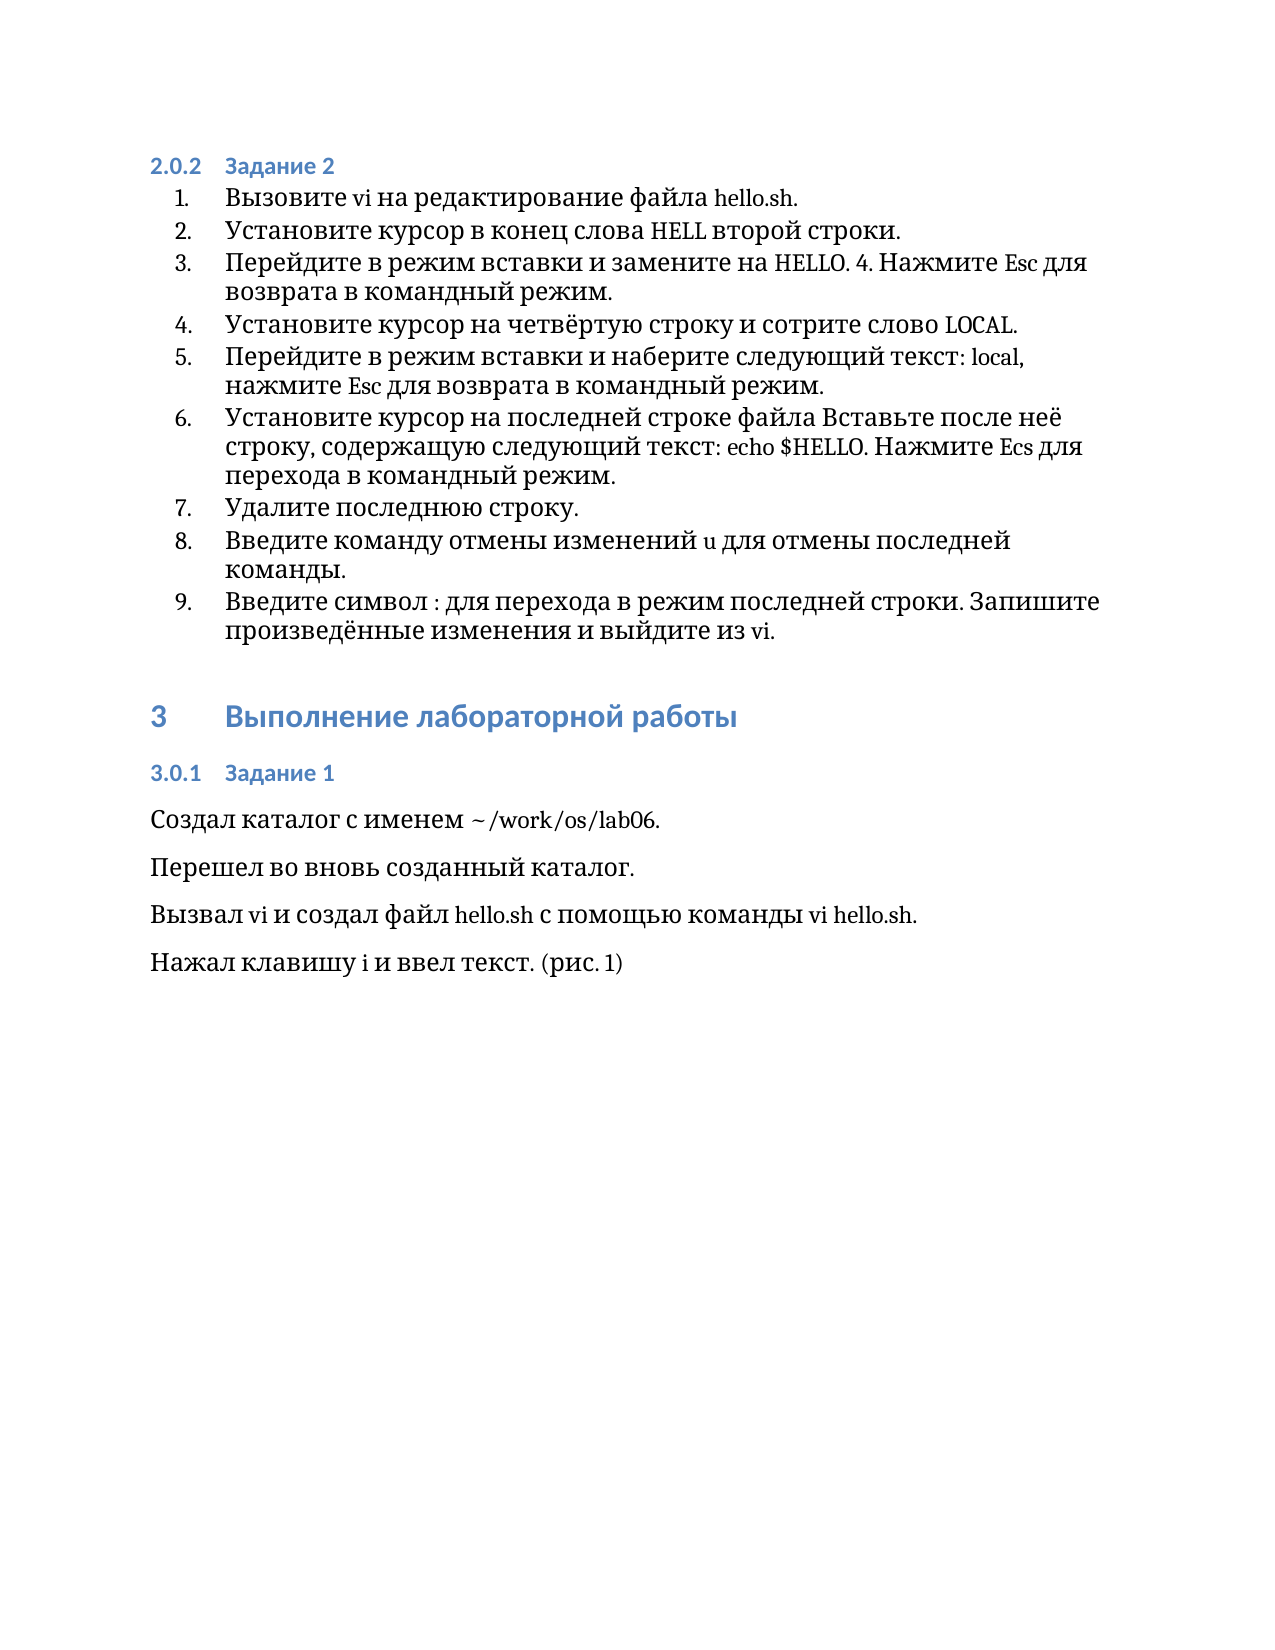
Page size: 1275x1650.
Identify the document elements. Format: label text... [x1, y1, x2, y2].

list Вызовите vi на редактирование файла hello.sh. [175, 184, 1125, 213]
list Введите символ : для перехода в режим последней строки. Запишите произведённые изменения и выйдите из vi. [175, 588, 1125, 646]
list Установите курсор на последней строке файла Вставьте после неё строку, содержащую следующий текст: echo $HELLO. Нажмите Ecs для перехода в командный режим. [175, 404, 1125, 491]
text Вызвал vi и создал файл hello.sh с помощью команды vi hello.sh. [150, 901, 1125, 930]
text Нажал клавишу i и ввел текст. (рис. 1) [150, 949, 1125, 978]
list Установите курсор в конец слова HELL второй строки. [175, 217, 1125, 246]
text Создал каталог с именем ~/work/os/lab06. [150, 806, 1125, 835]
list Удалите последнюю строку. [175, 494, 1125, 523]
subtitle 3.0.1 Задание 1 [150, 757, 1125, 788]
list Установите курсор на четвёртую строку и сотрите слово LOCAL. [175, 311, 1125, 339]
list Перейдите в режим вставки и наберите следующий текст: local, нажмите Esc для возврата в командный режим. [175, 343, 1125, 401]
list Перейдите в режим вставки и замените на HELLO. 4. Нажмите Esc для возврата в командный режим. [175, 249, 1125, 307]
subtitle 2.0.2 Задание 2 [150, 150, 1125, 181]
list Введите команду отмены изменений u для отмены последней команды. [175, 527, 1125, 584]
subtitle 3 Выполнение лабораторной работы [150, 696, 1125, 736]
text Перешел во вновь созданный каталог. [150, 854, 1125, 883]
